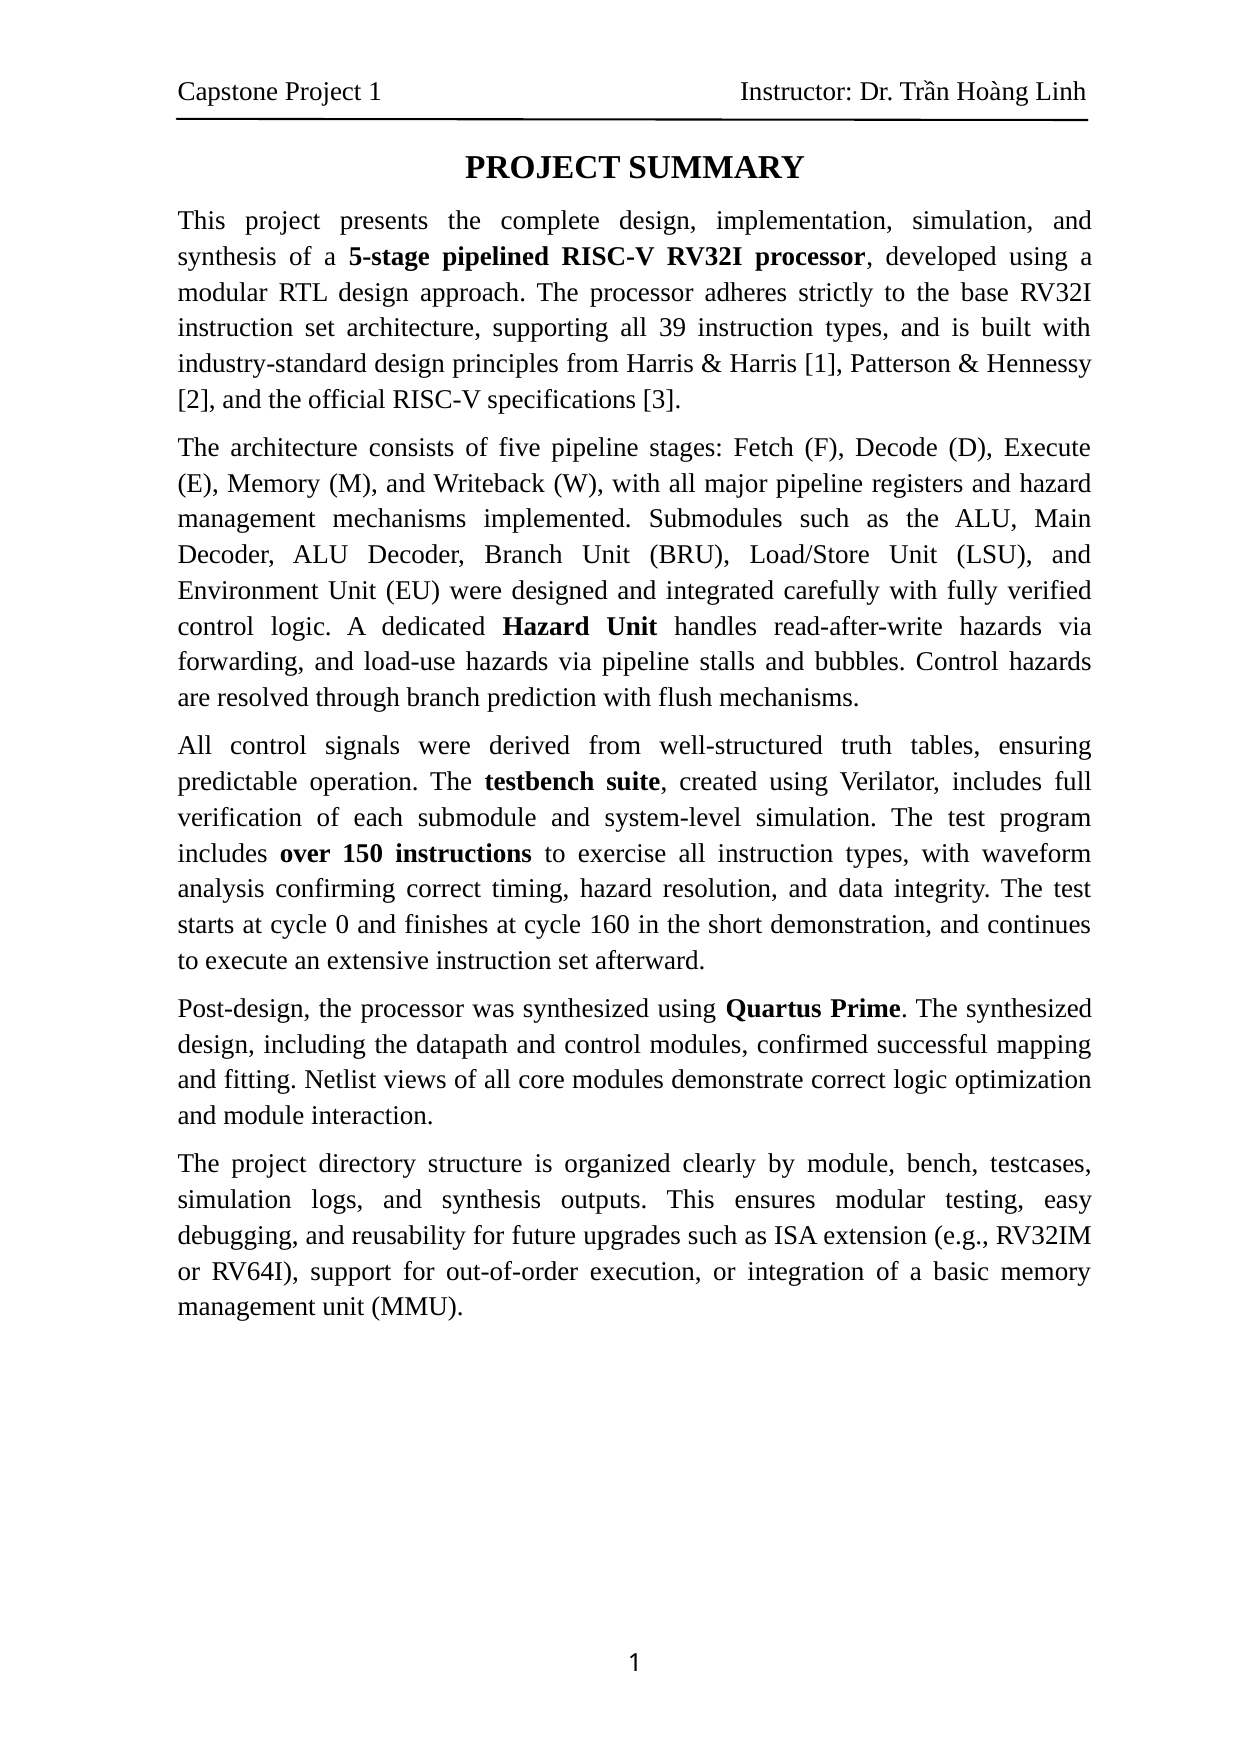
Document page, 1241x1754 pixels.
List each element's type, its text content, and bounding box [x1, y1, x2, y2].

text The project directory structure is organized clearly by module, bench, testcases, simulation logs, and synthesis outputs. This ensures modular testing, easy debugging, and reusability for future upgrades such as ISA extension (e.g., RV32IM or RV64I), support for out-of-order execution, or integration of a basic memory management unit (MMU). [177, 1147, 1092, 1322]
text Post-design, the processor was synthesized using Quartus Prime. The synthesized design, including the datapath and control modules, confirmed successful mapping and fitting. Netlist views of all core modules demonstrate correct logic optimization and module interaction. [177, 992, 1092, 1130]
text This project presents the complete design, implementation, simulation, and synthesis of a 5-stage pipelined RISC-V RV32I processor, developed using a modular RTL design approach. The processor adheres strictly to the base RV32I instruction set architecture, supporting all 39 instruction types, and is built with industry-standard design principles from Harris & Harris [1], Patterson & Hennessy [2], and the official RISC-V specifications [3]. [177, 204, 1092, 414]
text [177, 148, 1092, 186]
text The architecture consists of five pipeline stages: Fetch (F), Decode (D), Execute (E), Memory (M), and Writeback (W), with all major pipeline registers and hazard management mechanisms implemented. Submodules such as the ALU, Main Decoder, ALU Decoder, Branch Unit (BRU), Load/Store Unit (LSU), and Environment Unit (EU) were designed and integrated carefully with fully verified control logic. A dedicated Hazard Unit handles read-after-write hazards via forwarding, and load-use hazards via pipeline stalls and bubbles. Control hazards are resolved through branch prediction with flush mechanisms. [177, 431, 1092, 712]
text All control signals were derived from well-structured truth tables, ensuring predictable operation. The testbench suite, created using Verilator, includes full verification of each submodule and system-level simulation. The test program includes over 150 instructions to exercise all instruction types, with waveform analysis confirming correct timing, hazard resolution, and data integrity. The test starts at cycle 0 and finishes at cycle 160 in the short demonstration, and continues to execute an extensive instruction set afterward. [177, 729, 1092, 975]
